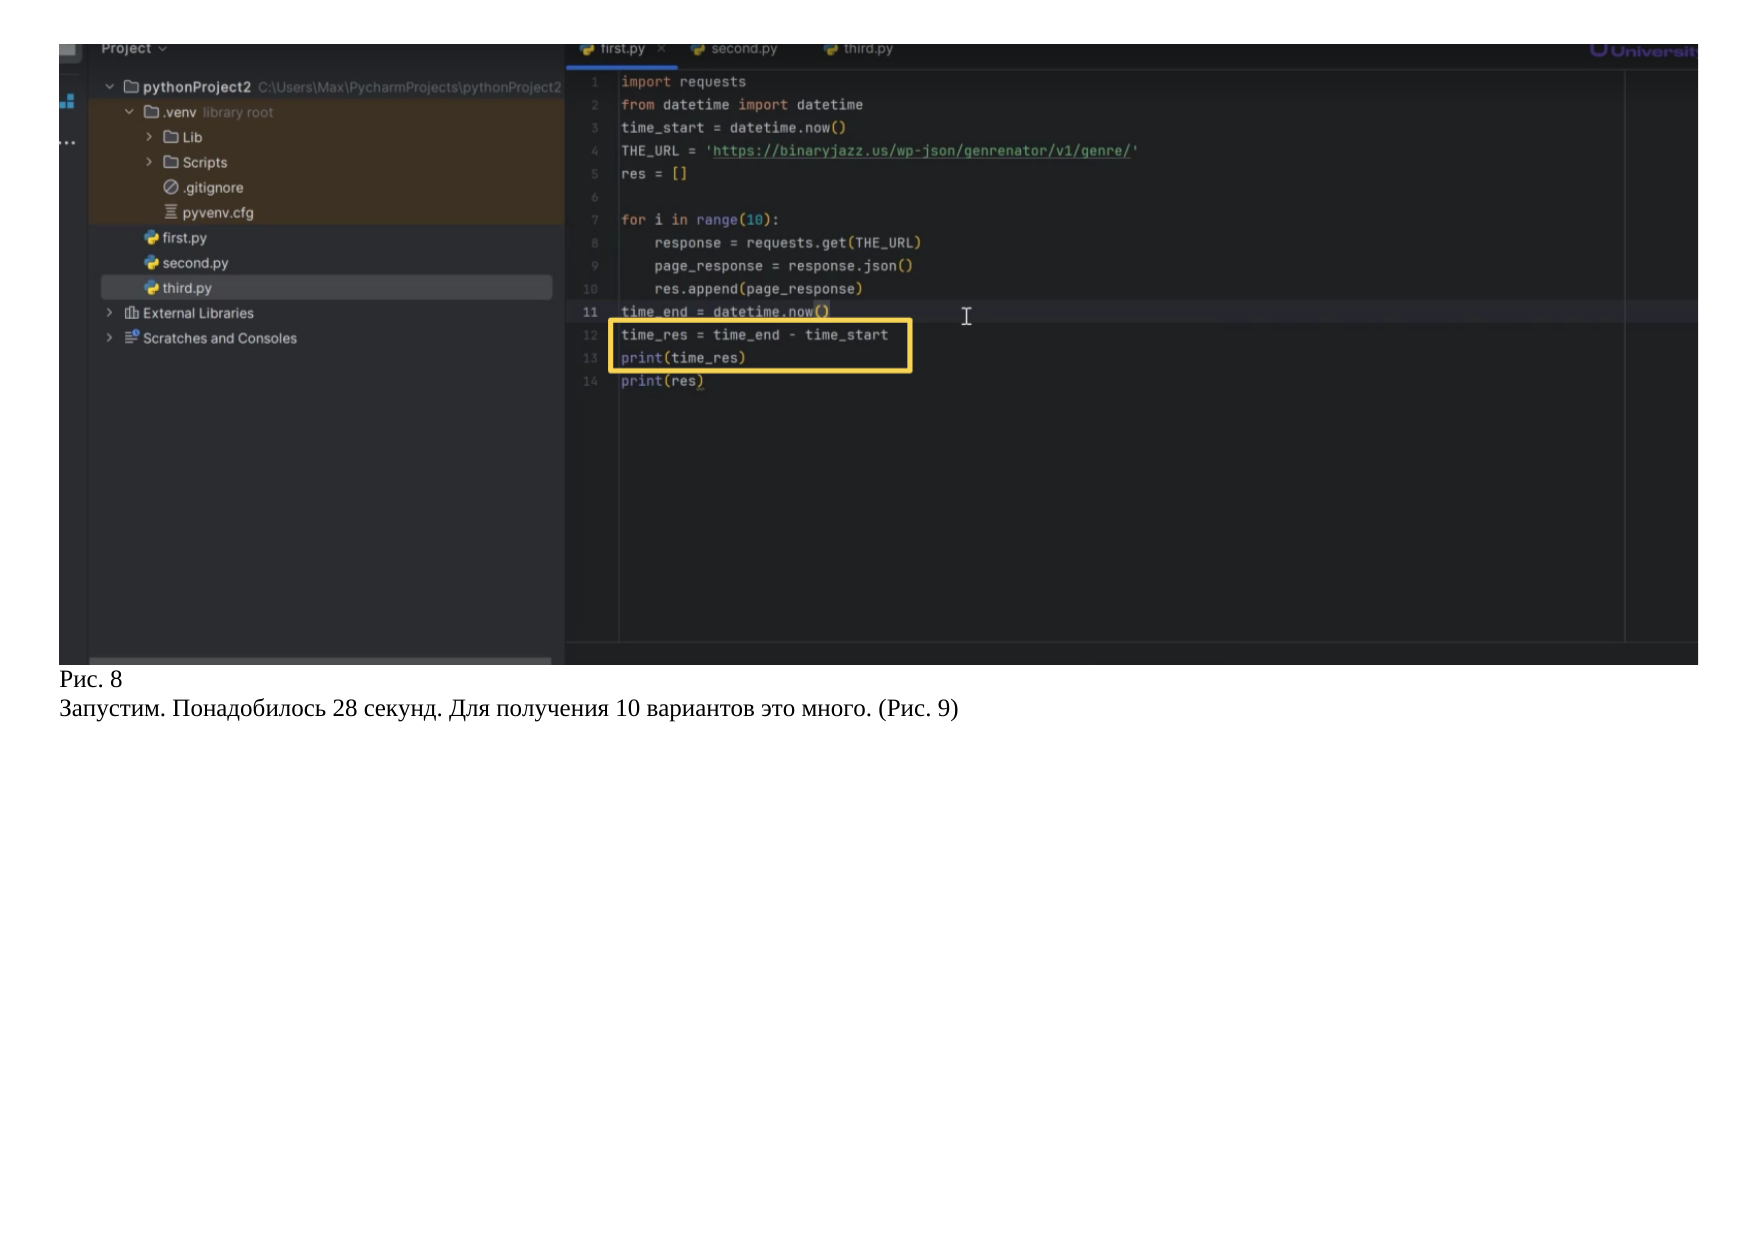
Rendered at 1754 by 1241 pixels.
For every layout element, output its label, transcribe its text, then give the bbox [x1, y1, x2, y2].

text Рис. 8 [59, 665, 1698, 693]
picture [59, 44, 1699, 665]
text Запустим. Понадобилось 28 секунд. Для получения 10 вариантов это много. (Рис. 9) [59, 693, 1698, 722]
